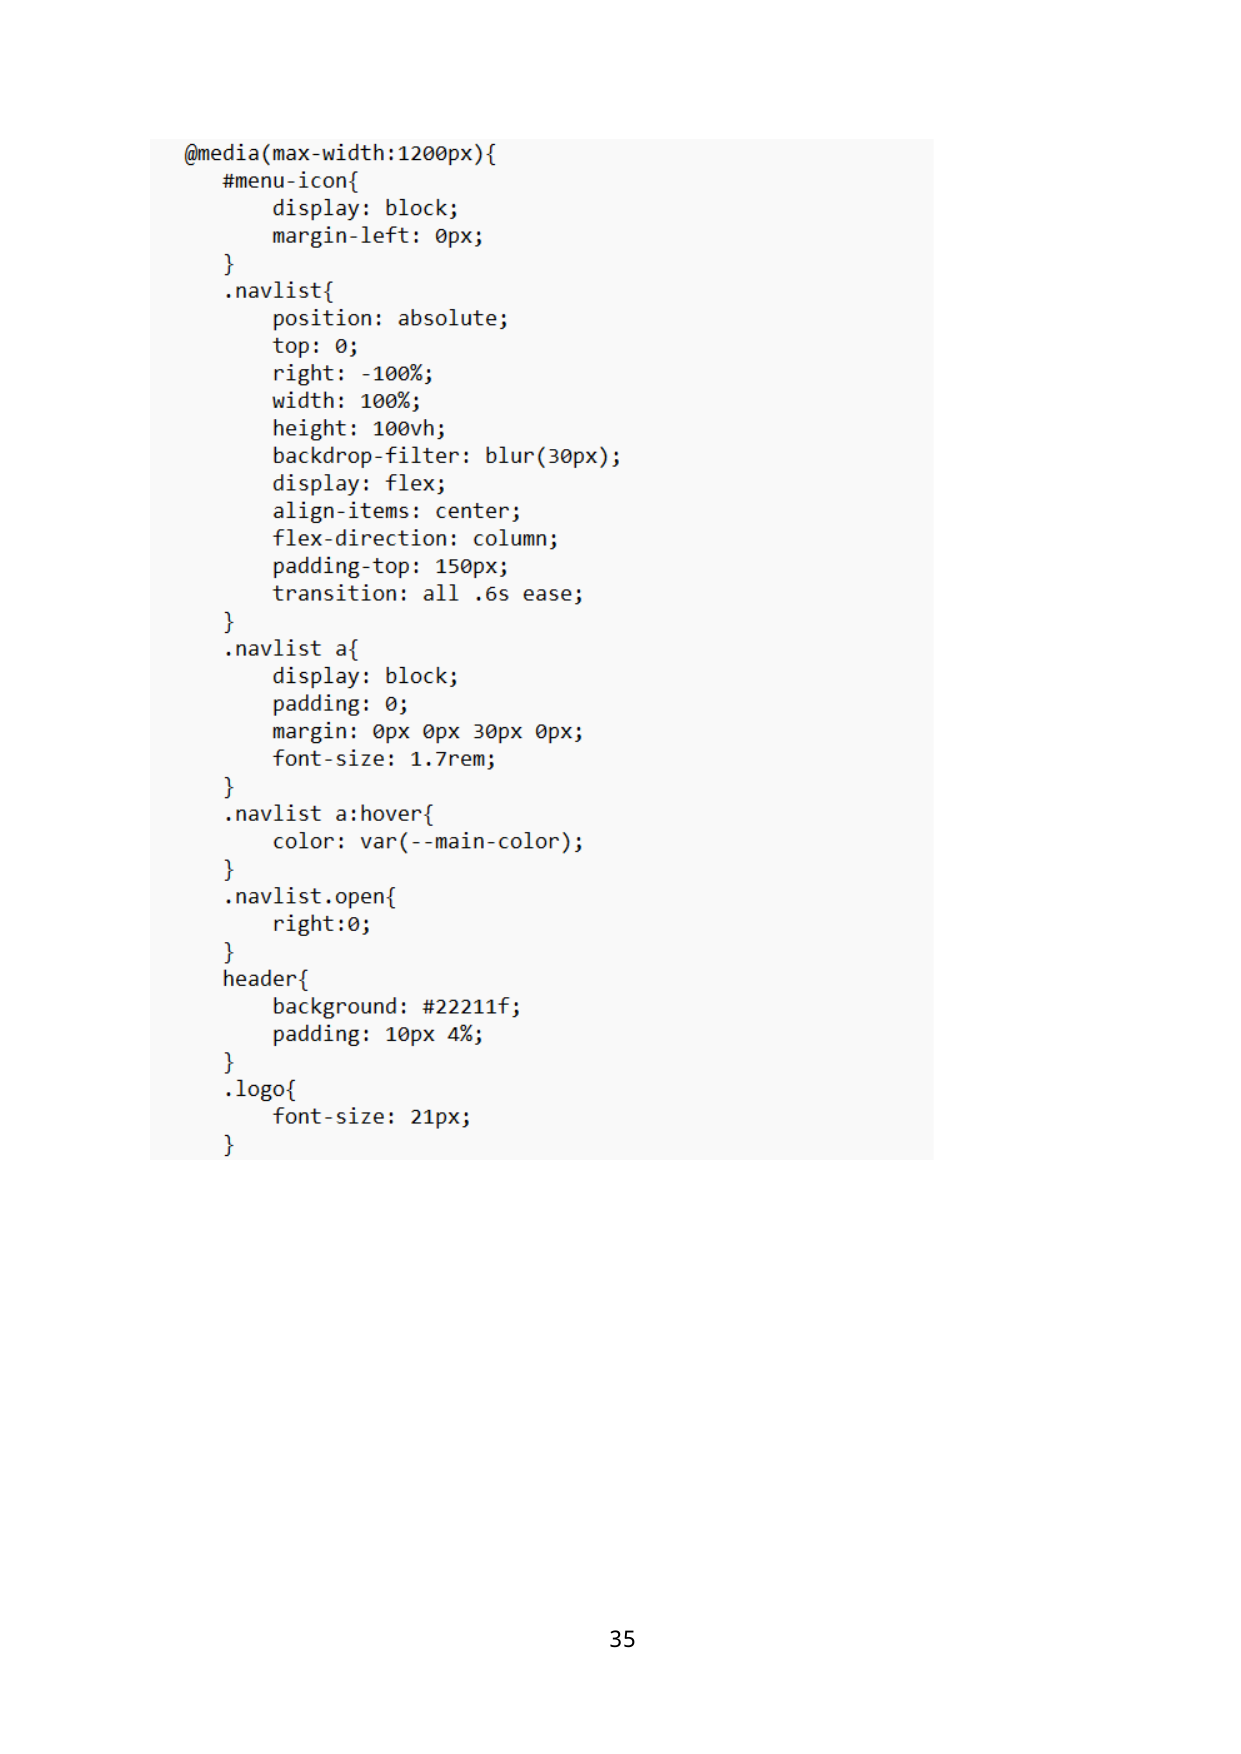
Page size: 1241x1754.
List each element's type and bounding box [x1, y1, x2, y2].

picture [150, 139, 934, 1160]
